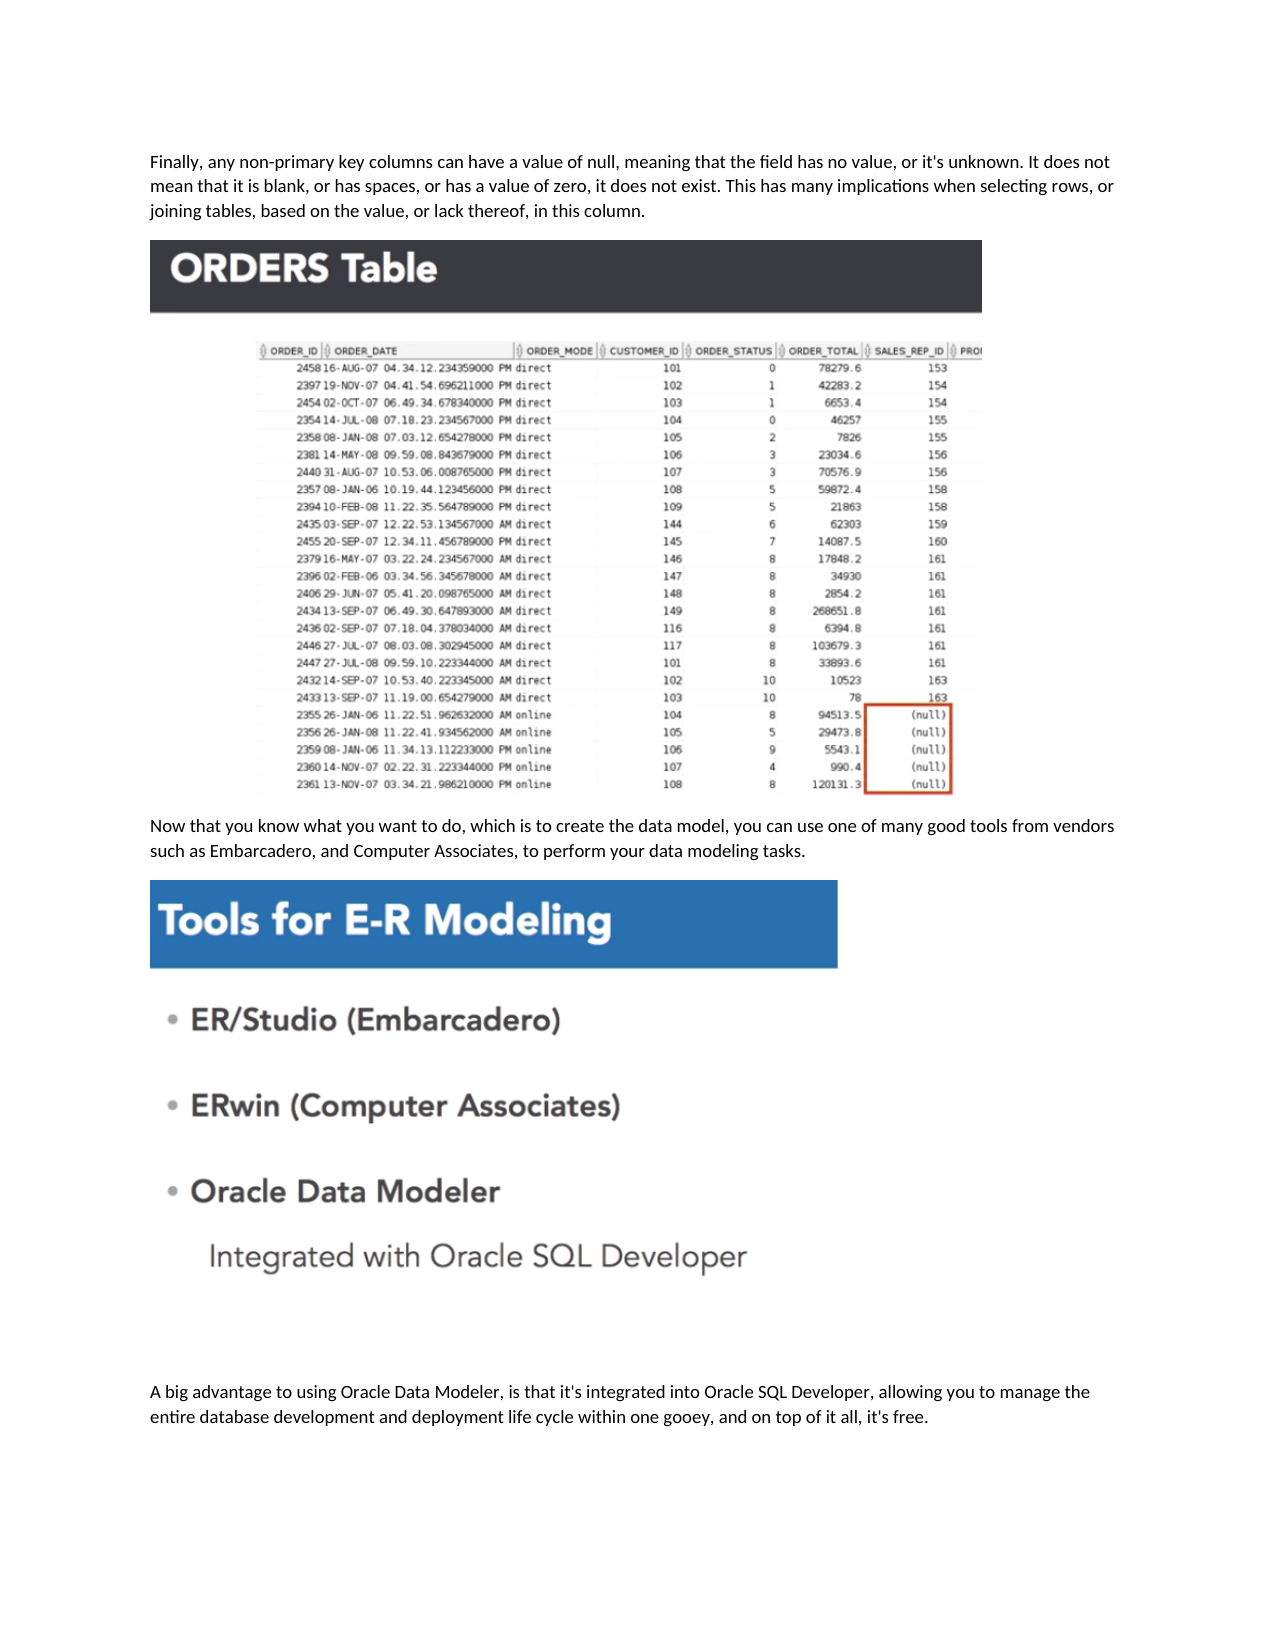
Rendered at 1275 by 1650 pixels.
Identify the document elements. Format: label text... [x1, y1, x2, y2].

text A big advantage to using Oracle Data Modeler, is that it's integrated into Oracle SQL Developer, allowing you to manage the entire database development and deployment life cycle within one gooey, and on top of it all, it's free. [150, 1380, 1125, 1428]
picture [150, 240, 982, 796]
picture [150, 880, 838, 1321]
text Now that you know what you want to do, which is to create the data model, you can use one of many good tools from vendors such as Embarcadero, and Computer Associates, to perform your data modeling tasks. [150, 814, 1125, 862]
text Finally, any non-primary key columns can have a value of null, meaning that the field has no value, or it's unknown. It does not mean that it is blank, or has spaces, or has a value of zero, it does not exist. This has many implications when selecting rows, or joining tables, based on the value, or lack thereof, in this column. [150, 150, 1125, 222]
